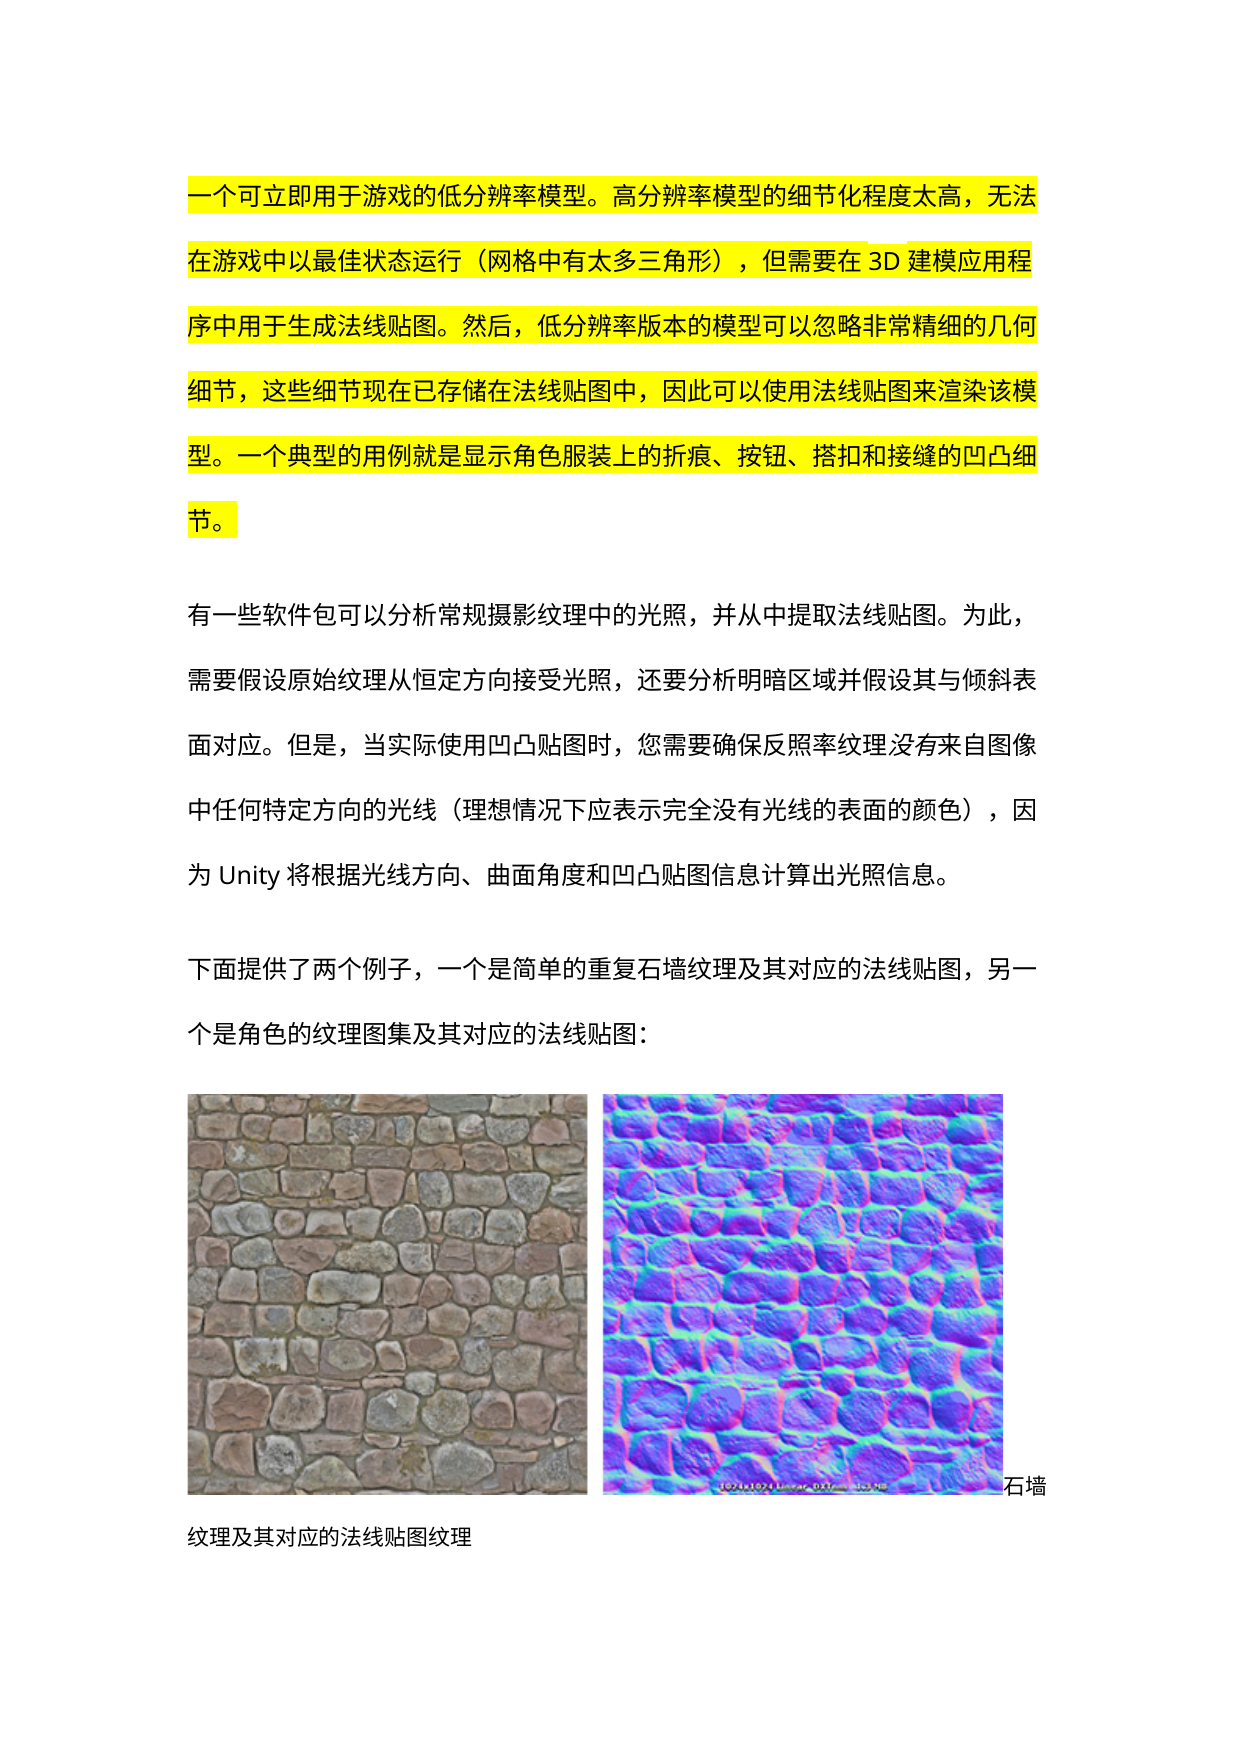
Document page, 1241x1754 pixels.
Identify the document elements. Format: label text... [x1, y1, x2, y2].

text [187, 162, 1053, 552]
picture [187, 1094, 1004, 1495]
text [187, 1094, 1053, 1552]
text 下面提供了两个例子，一个是简单的重复石墙纹理及其对应的法线贴图，另一个是角色的纹理图集及其对应的法线贴图： [187, 935, 1053, 1065]
text 有一些软件包可以分析常规摄影纹理中的光照，并从中提取法线贴图。为此，需要假设原始纹理从恒定方向接受光照，还要分析明暗区域并假设其与倾斜表面对应。但是，当实际使用凹凸贴图时，您需要确保反照率纹理没有来自图像中任何特定方向的光线（理想情况下应表示完全没有光线的表面的颜色），因为 Unity 将根据光线方向、曲面角度和凹凸贴图信息计算出光照信息。 [187, 581, 1053, 906]
